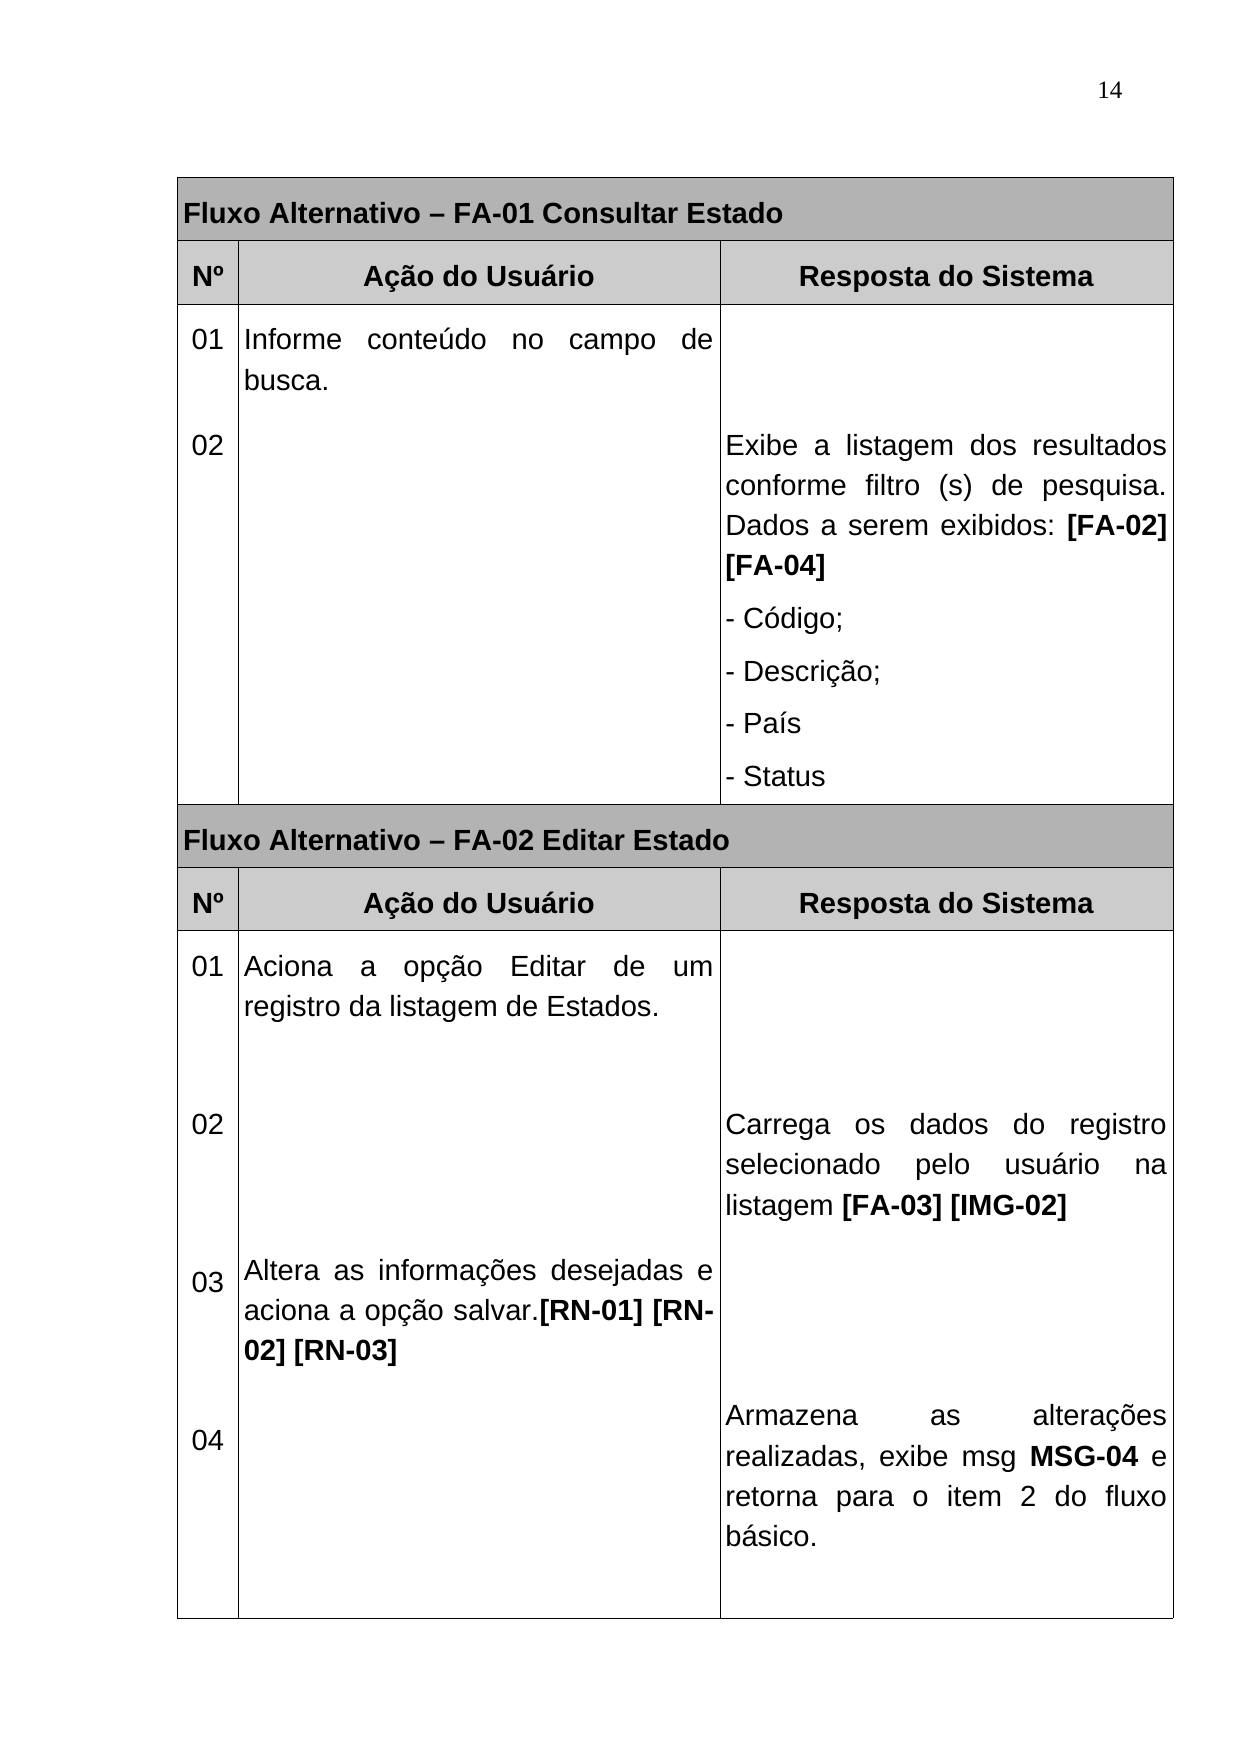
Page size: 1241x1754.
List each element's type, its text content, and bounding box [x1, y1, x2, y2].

table_cell Aciona a opção Editar de um registro da listagem de Estados. Altera as informações desejadas e aciona a opção salvar.[RN-01] [RN-02] [RN-03] [239, 931, 720, 1618]
table_cell Informe conteúdo no campo de busca. [239, 305, 720, 804]
table_cell Resposta do Sistema [721, 868, 1173, 930]
table_cell Fluxo Alternativo – FA-01 Consultar Estado [178, 178, 1173, 240]
table_cell Resposta do Sistema [721, 241, 1173, 304]
table_cell Carrega os dados do registro selecionado pelo usuário na listagem [FA-03] [IMG-02] Armazena as alterações realizadas, exibe msg MSG-04 e retorna para o item 2 do fluxo básico. [721, 931, 1173, 1618]
table_cell Ação do Usuário [239, 868, 720, 930]
table_cell Ação do Usuário [239, 241, 720, 304]
table_cell 01 02 03 04 [178, 931, 238, 1618]
table_cell Nº [178, 868, 238, 930]
table_cell Exibe a listagem dos resultados conforme filtro (s) de pesquisa. Dados a serem exibidos: [FA-02] [FA-04] - Código; - Descrição; - País - Status [721, 305, 1173, 804]
table_cell Nº [178, 241, 238, 304]
table_cell 01 02 [178, 305, 238, 804]
table_cell Fluxo Alternativo – FA-02 Editar Estado [178, 805, 1173, 867]
